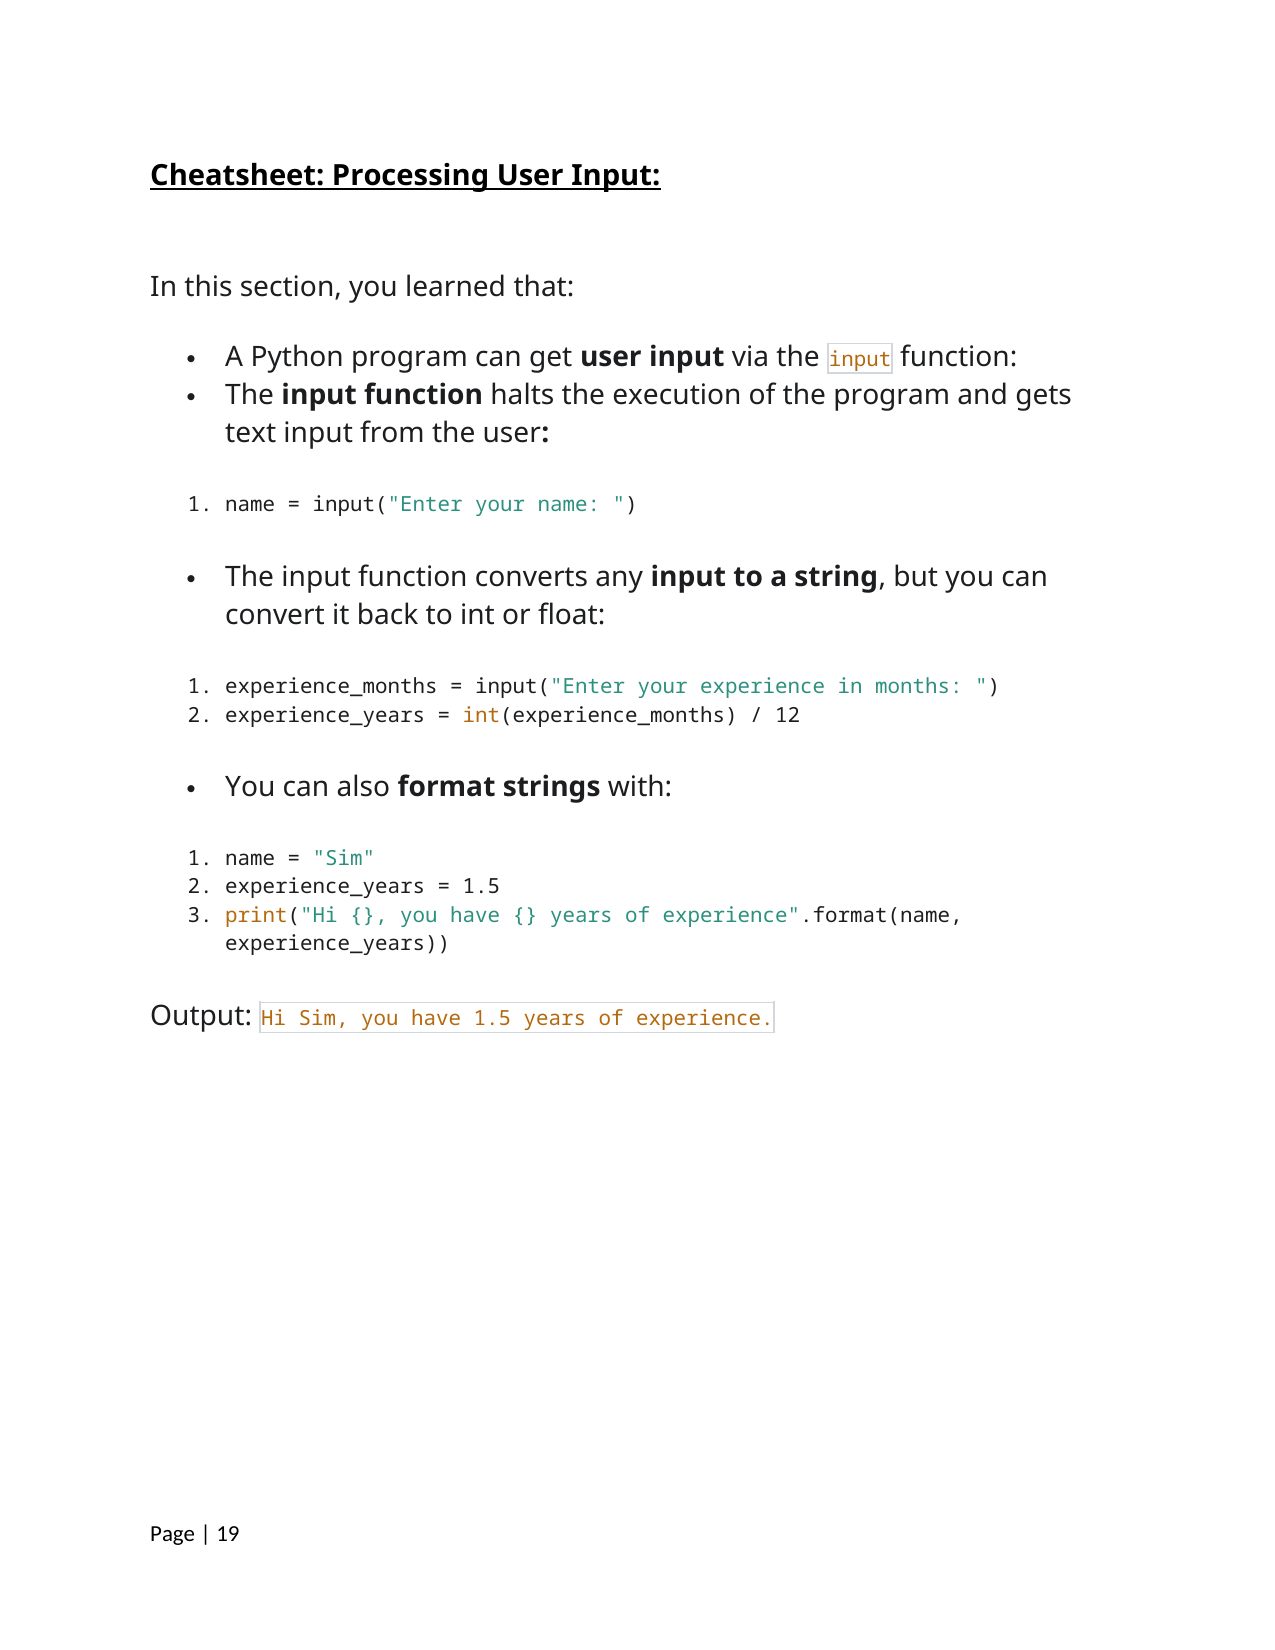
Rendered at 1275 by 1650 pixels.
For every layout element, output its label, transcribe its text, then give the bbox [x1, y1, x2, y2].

text In this section, you learned that: [150, 267, 1125, 305]
list name = "Sim" [187, 843, 1125, 872]
list The input function halts the execution of the program and gets text input from the user: [187, 374, 1125, 451]
list name = input("Enter your name: ") [187, 489, 1125, 518]
list The input function converts any input to a string, but you can convert it back to int or float: [187, 556, 1125, 633]
list A Python program can get user input via the input function: [187, 336, 1125, 374]
list experience_months = input("Enter your experience in months: ") [187, 671, 1125, 700]
list experience_years = 1.5 [187, 872, 1125, 900]
subtitle Cheatsheet: Processing User Input: [150, 154, 1125, 194]
list You can also format strings with: [187, 766, 1125, 805]
list experience_years = int(experience_months) / 12 [187, 700, 1125, 728]
text Output: Hi Sim, you have 1.5 years of experience. [150, 995, 1125, 1033]
list print("Hi {}, you have {} years of experience".format(name, experience_years)) [187, 900, 1125, 957]
